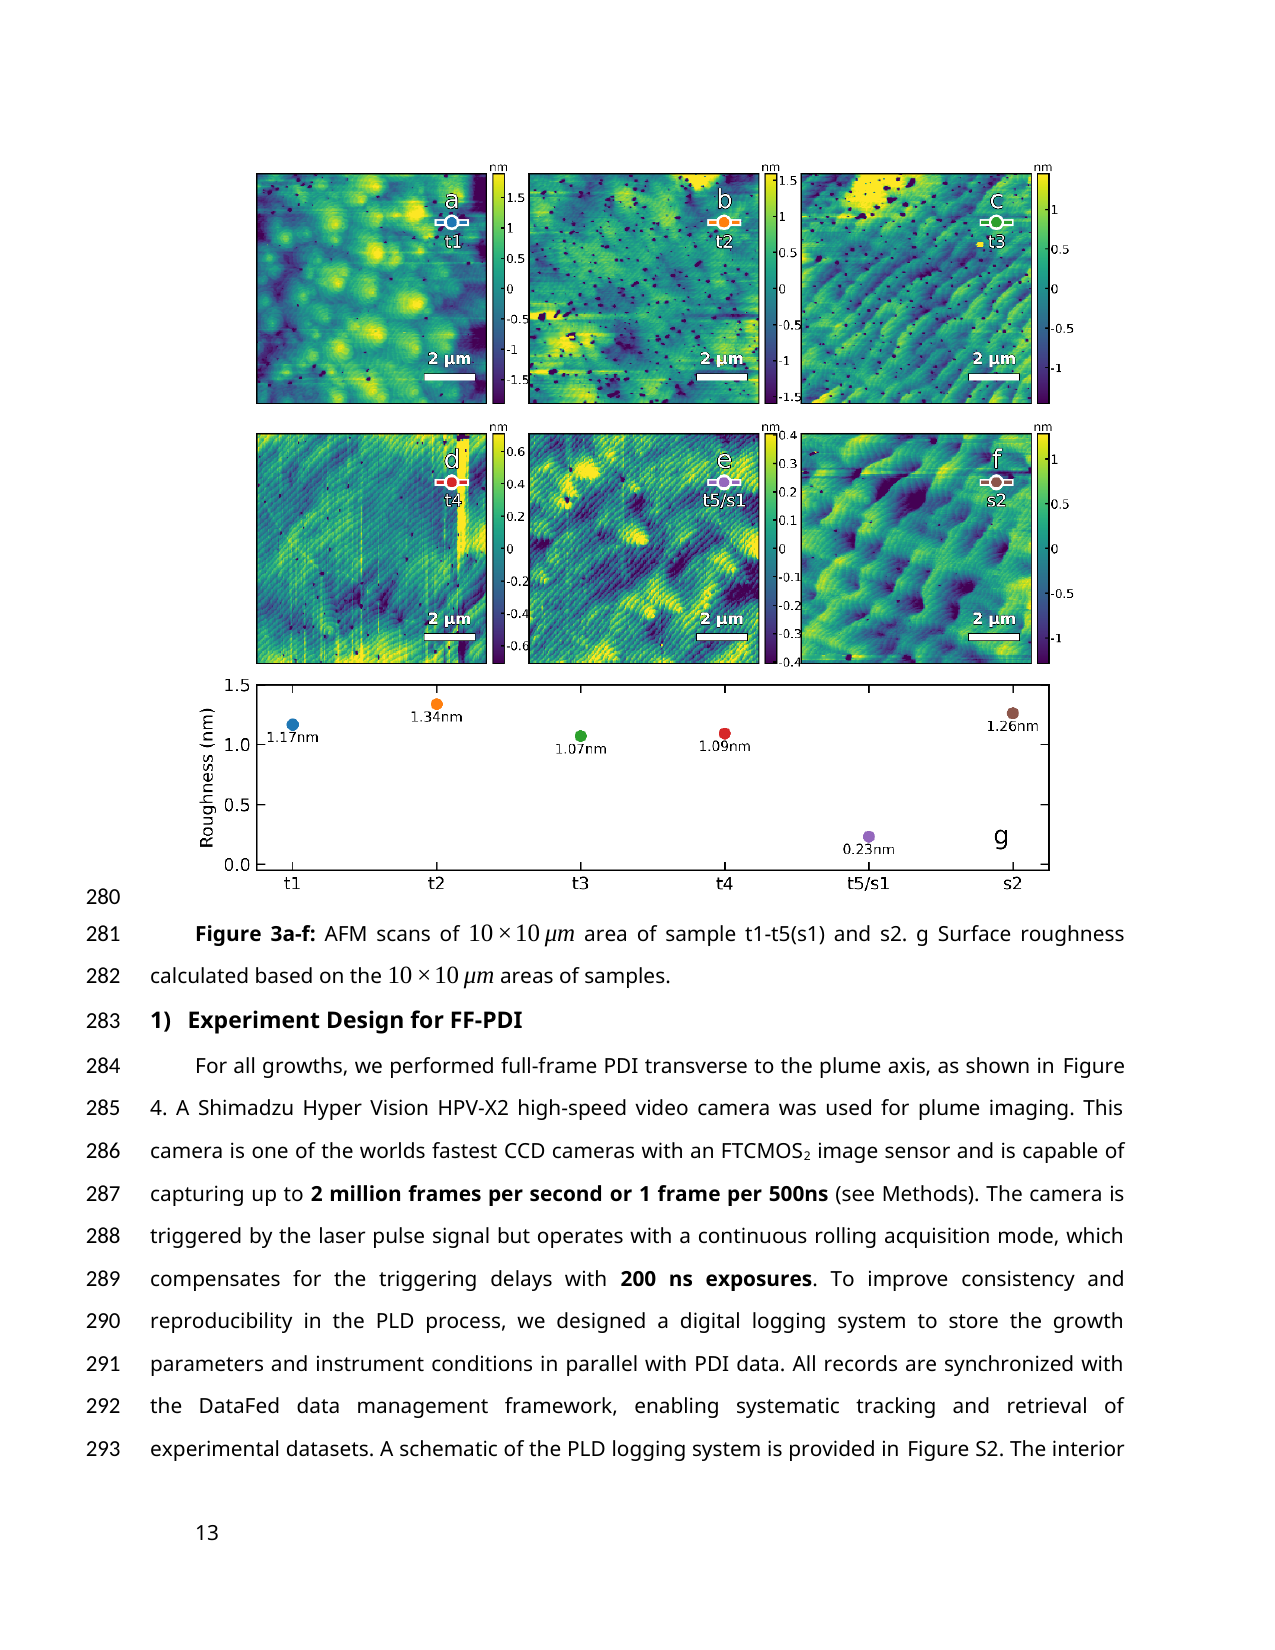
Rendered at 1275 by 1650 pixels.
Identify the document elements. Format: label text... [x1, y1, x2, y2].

subtitle Experiment Design for FF-PDI [150, 1004, 1125, 1035]
text Figure 3a-f: AFM scans of area of sample t1-t5(s1) and s2. g Surface roughness calculated based on the areas of samples. [150, 919, 1125, 990]
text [150, 1051, 1125, 1463]
picture [187, 150, 1085, 905]
